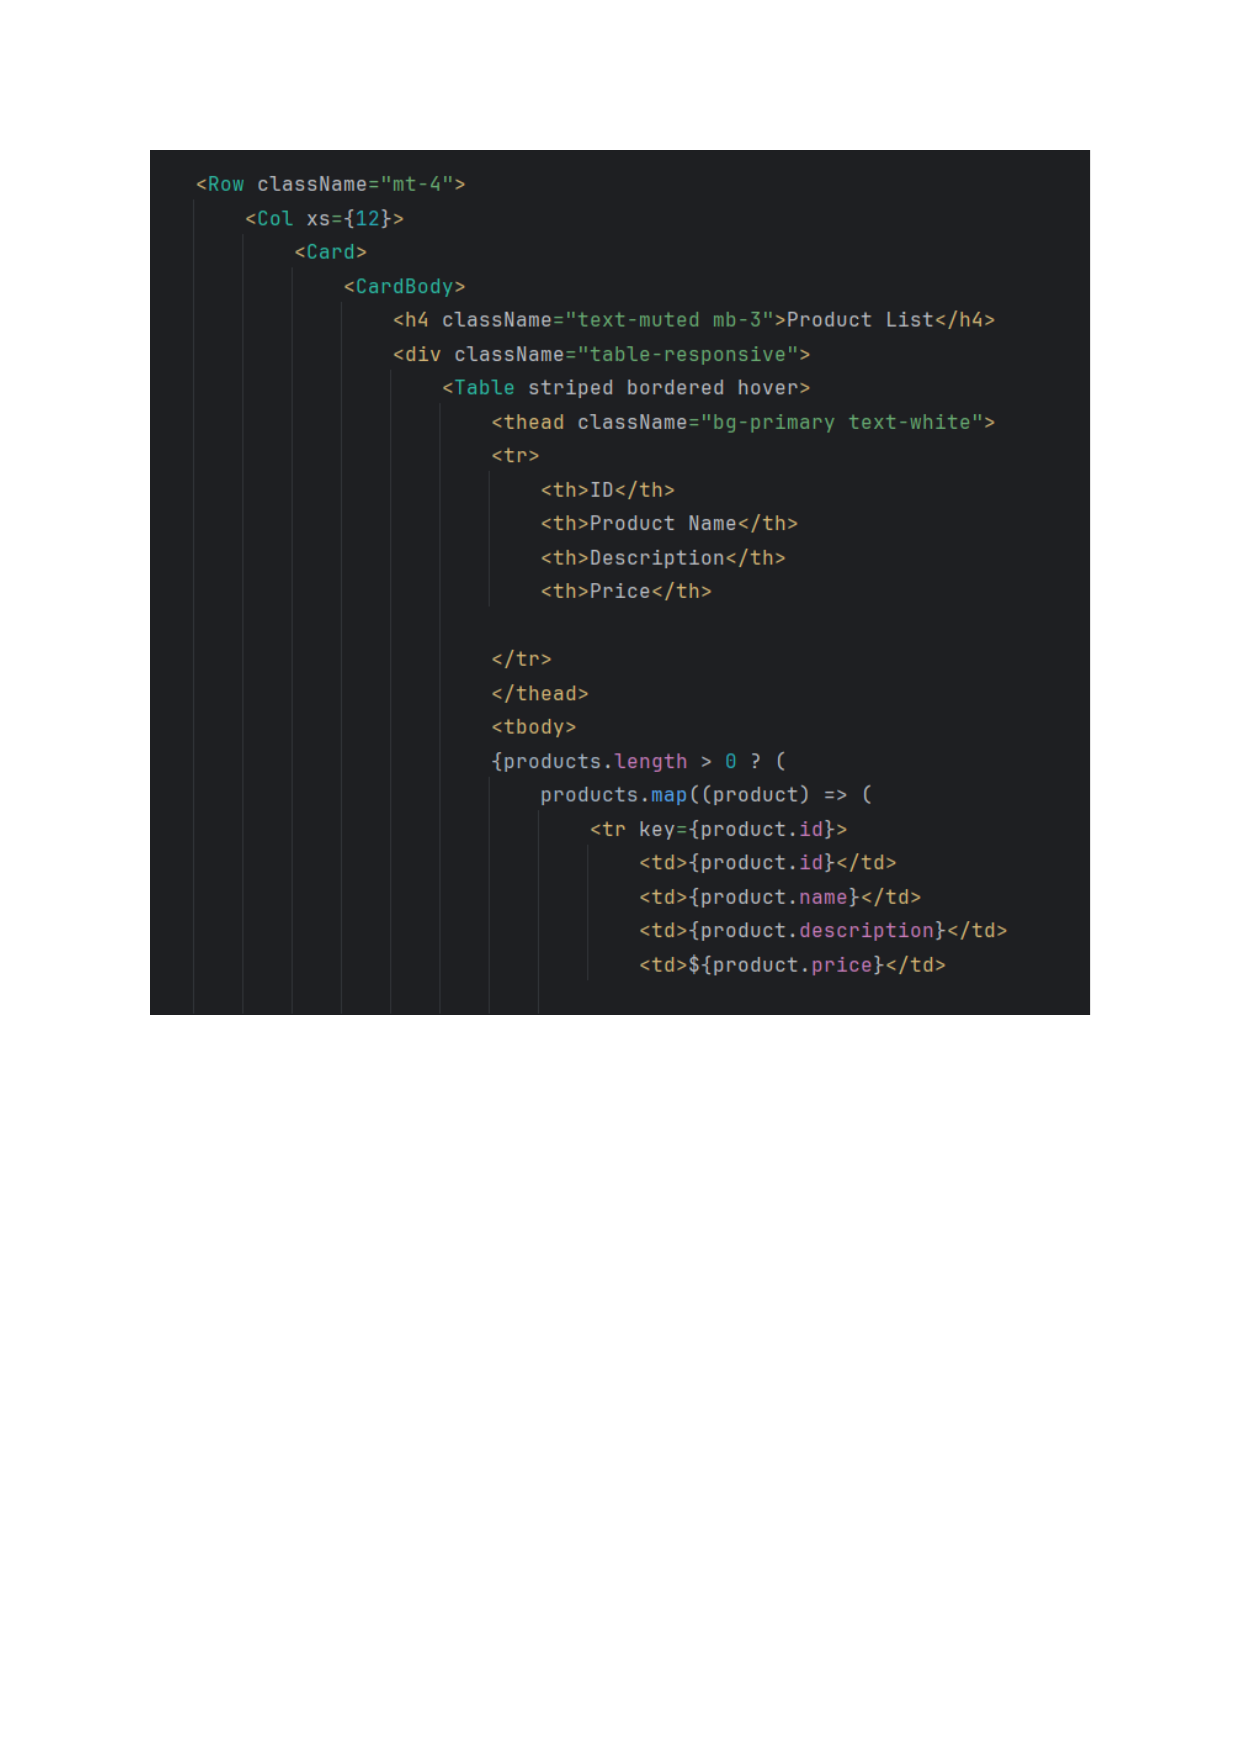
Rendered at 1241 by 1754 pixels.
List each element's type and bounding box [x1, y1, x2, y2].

picture [150, 150, 1091, 1015]
